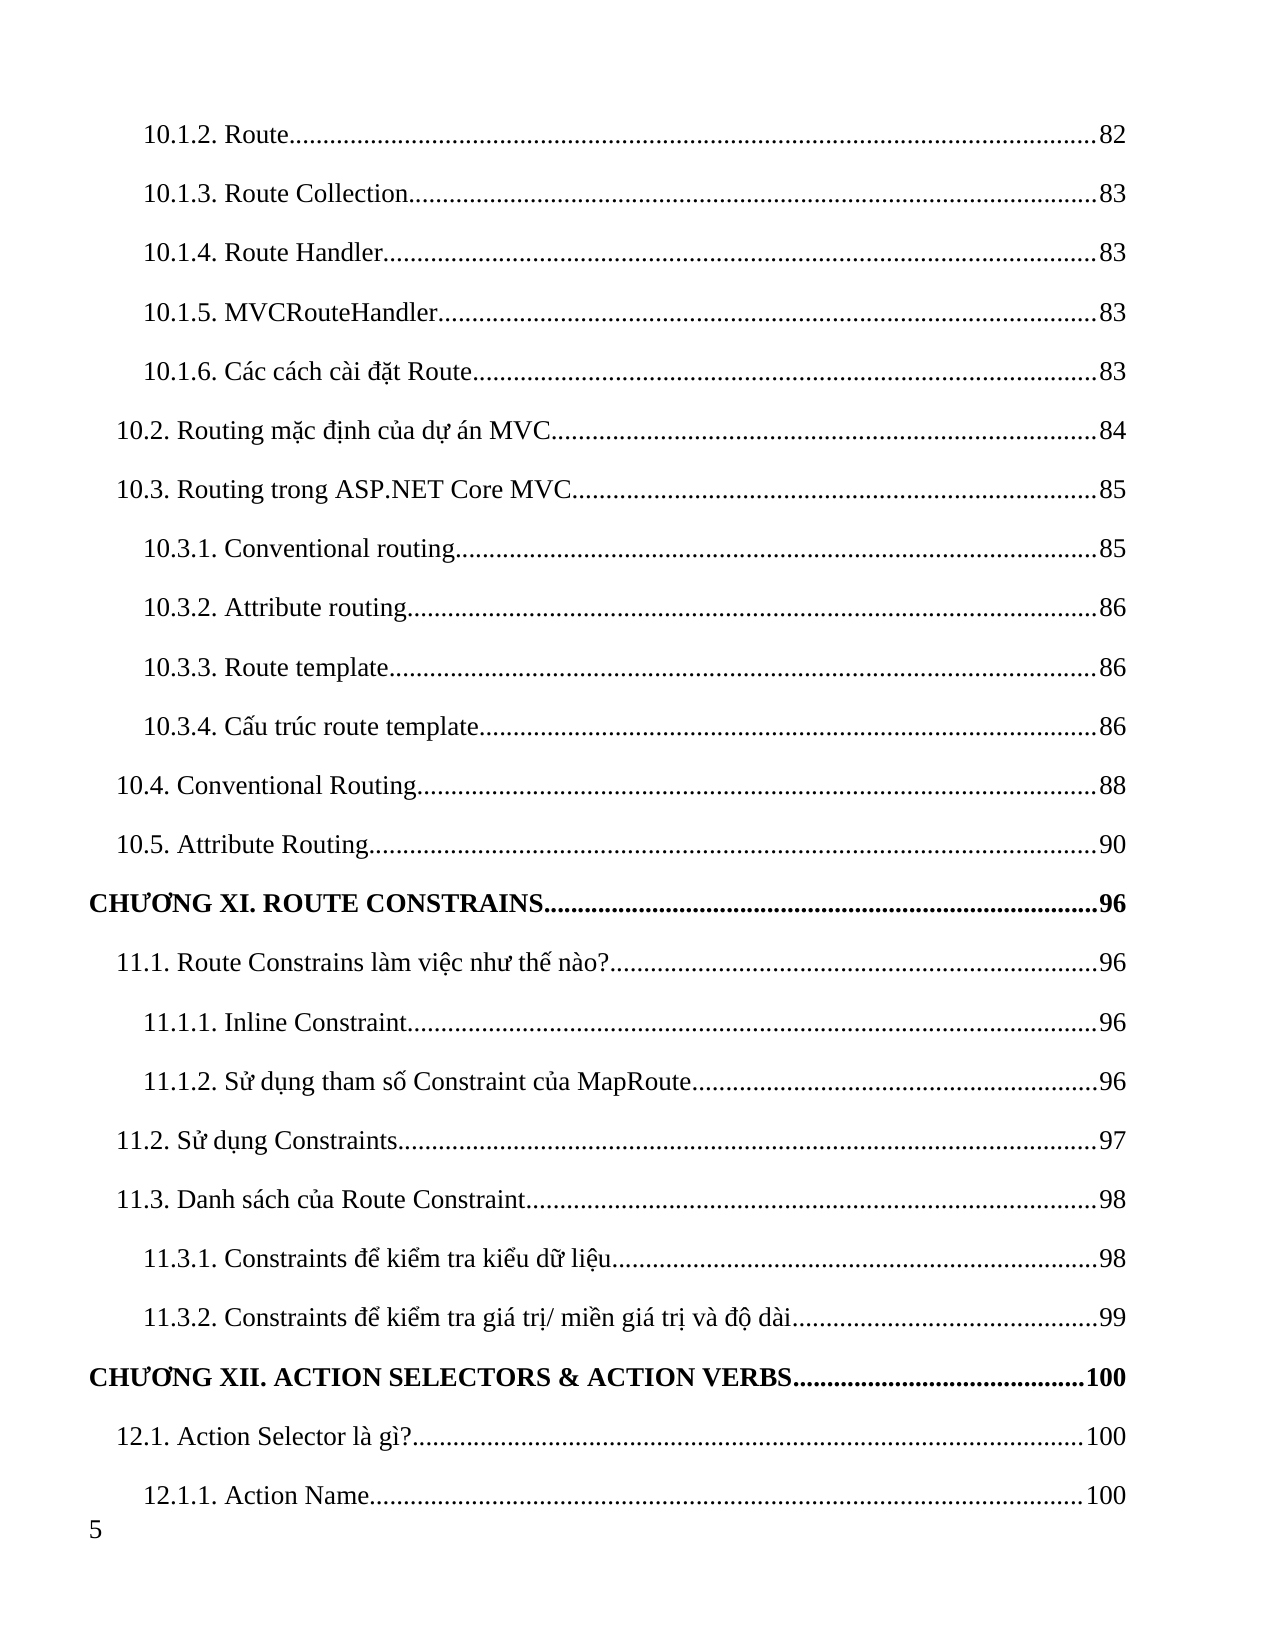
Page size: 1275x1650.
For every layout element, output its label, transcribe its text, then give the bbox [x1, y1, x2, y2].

text 10.3.2. Attribute routing 86 [143, 591, 1127, 623]
text Chương XII. Action Selectors & Action Verbs 100 [89, 1361, 1127, 1392]
text 11.1.2. Sử dụng tham số Constraint của MapRoute 96 [143, 1065, 1127, 1096]
text 10.5. Attribute Routing 90 [116, 828, 1127, 859]
text 11.3. Danh sách của Route Constraint 98 [116, 1183, 1127, 1214]
text 10.2. Routing mặc định của dự án MVC 84 [116, 414, 1127, 445]
text 11.1. Route Constrains làm việc như thế nào? 96 [116, 946, 1127, 978]
text 10.3.3. Route template 86 [143, 651, 1127, 682]
text 11.3.2. Constraints để kiểm tra giá trị/ miền giá trị và độ dài 99 [143, 1301, 1127, 1333]
text 10.1.6. Các cách cài đặt Route 83 [143, 355, 1127, 386]
text 11.2. Sử dụng Constraints 97 [116, 1124, 1127, 1155]
text 10.3. Routing trong ASP.NET Core MVC 85 [116, 473, 1127, 504]
text 10.4. Conventional Routing 88 [116, 769, 1127, 800]
text 11.3.1. Constraints để kiểm tra kiểu dữ liệu 98 [143, 1242, 1127, 1273]
text 10.1.4. Route Handler 83 [143, 236, 1127, 268]
text 10.1.2. Route 82 [143, 118, 1127, 149]
text 11.1.1. Inline Constraint 96 [143, 1006, 1127, 1037]
text Chương XI. Route Constrains 96 [89, 887, 1127, 918]
text 10.1.3. Route Collection 83 [143, 177, 1127, 208]
text 10.3.4. Cấu trúc route template 86 [143, 710, 1127, 741]
text 12.1.1. Action Name 100 [143, 1479, 1127, 1510]
text 10.1.5. MVCRouteHandler 83 [143, 296, 1127, 327]
text 10.3.1. Conventional routing 85 [143, 532, 1127, 563]
text 12.1. Action Selector là gì? 100 [116, 1420, 1127, 1451]
